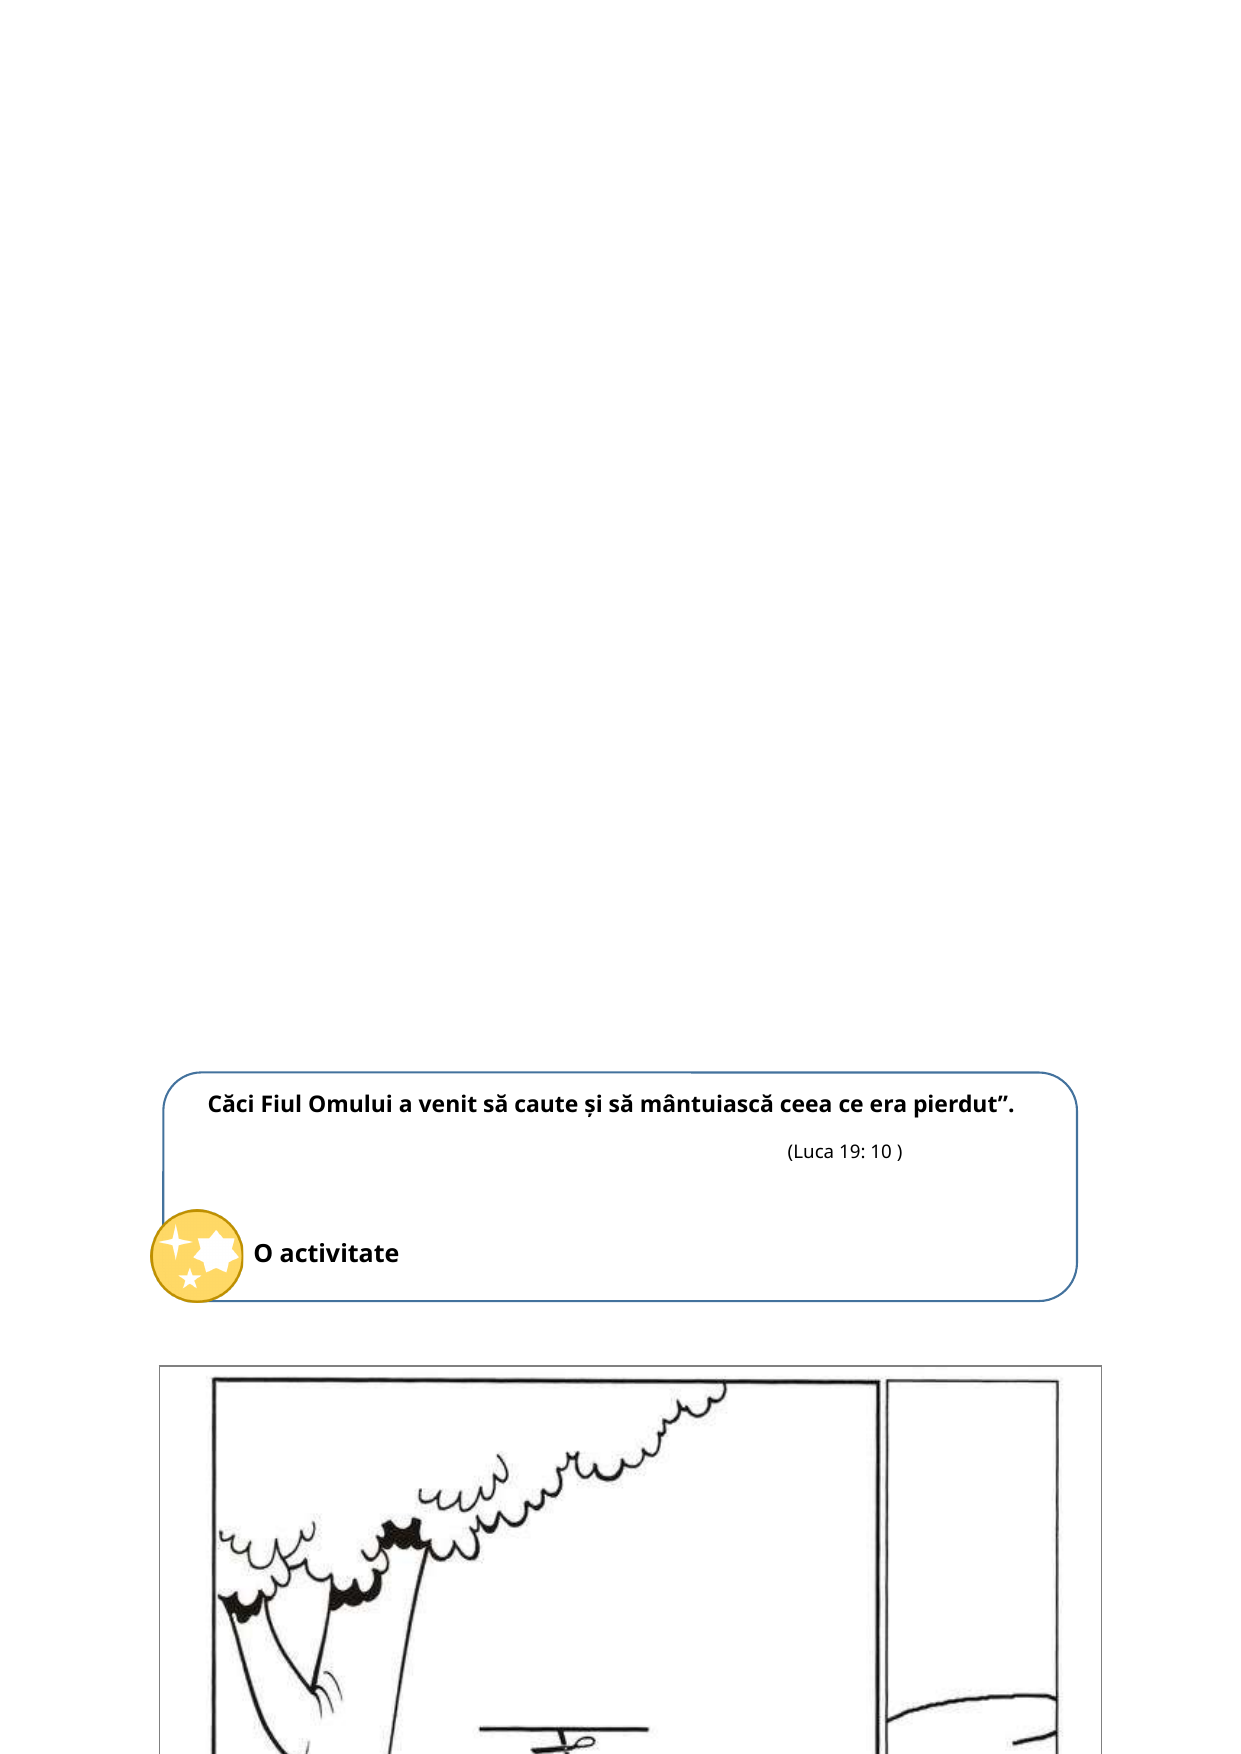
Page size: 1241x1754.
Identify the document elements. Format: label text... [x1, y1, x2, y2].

text Căci Fiul Omului a venit să caute și să mântuiască ceea ce era pierdut”. [150, 1088, 1090, 1119]
picture [150, 1209, 244, 1303]
text O activitate [244, 1236, 1090, 1270]
picture [160, 1367, 1101, 1754]
text (Luca 19: 10 ) [150, 1138, 1090, 1163]
